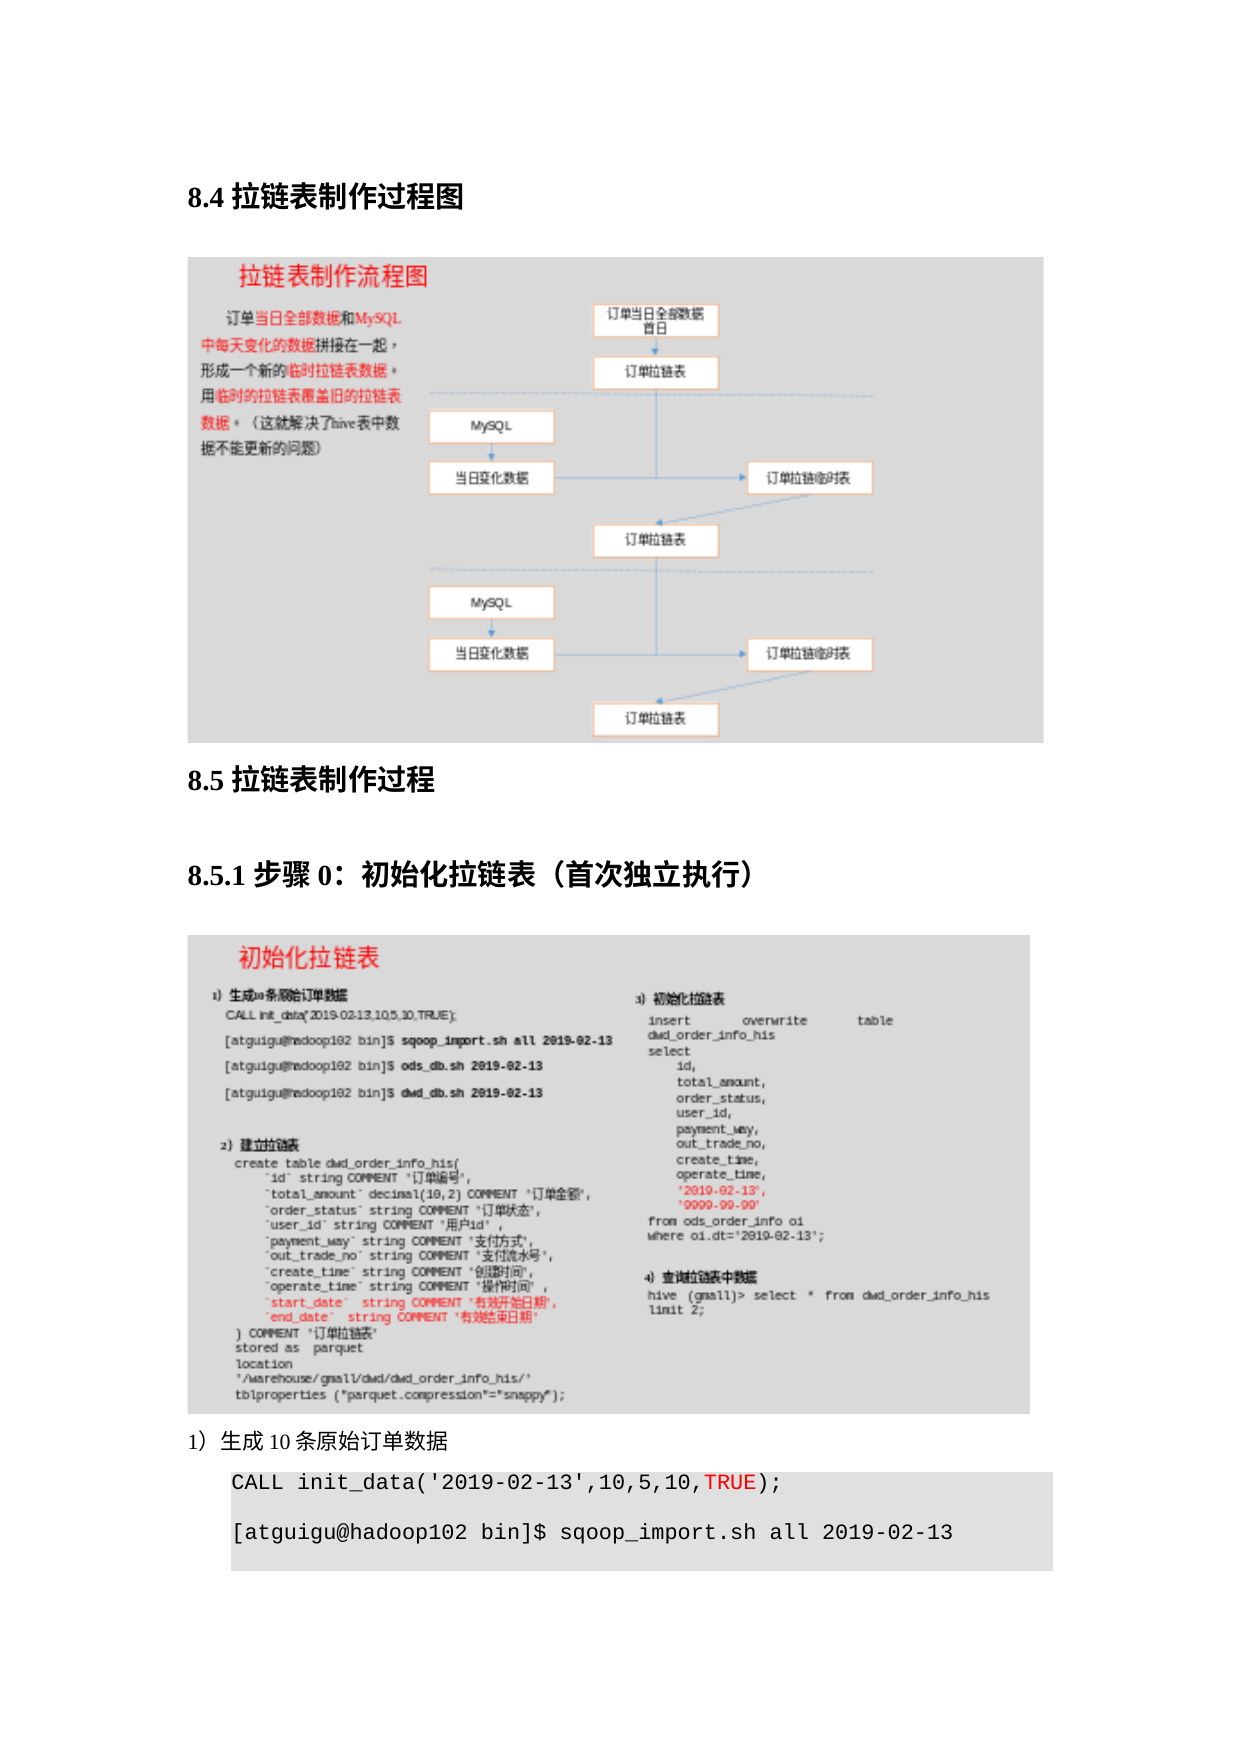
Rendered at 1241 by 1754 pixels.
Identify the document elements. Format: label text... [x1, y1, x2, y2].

text [atguigu@hadoop102 bin]$ sqoop_import.sh all 2019-02-13 [231, 1521, 1053, 1546]
text 1）生成10条原始订单数据 [187, 1423, 1053, 1456]
subtitle 8.5.1 步骤0：初始化拉链表（首次独立执行） [187, 840, 1053, 905]
subtitle 8.4 拉链表制作过程图 [187, 162, 1053, 227]
subtitle 8.5 拉链表制作过程 [187, 745, 1053, 810]
text CALL init_data('2019-02-13',10,5,10,TRUE); [231, 1472, 1053, 1496]
